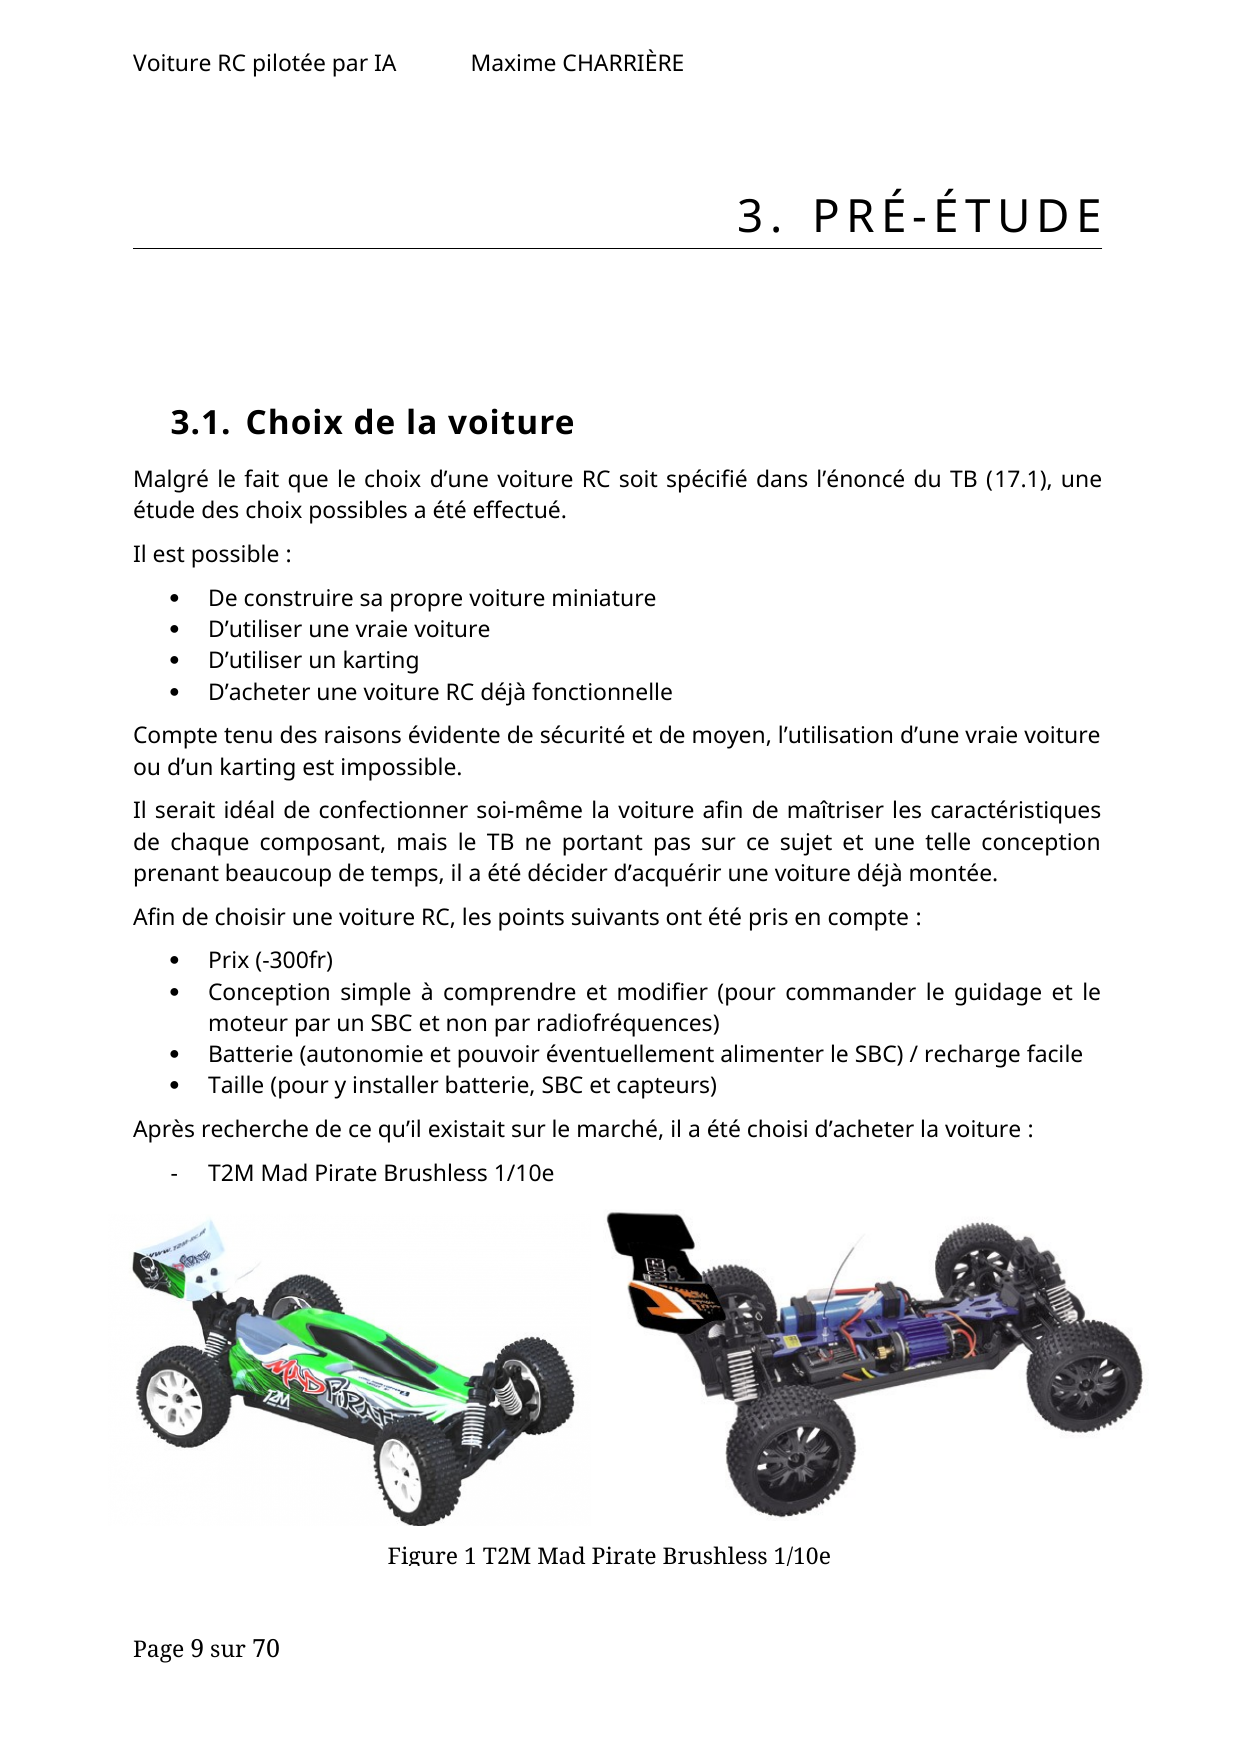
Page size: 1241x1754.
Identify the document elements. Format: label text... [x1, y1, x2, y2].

text Afin de choisir une voiture RC, les points suivants ont été pris en compte : [133, 901, 1102, 932]
list Batterie (autonomie et pouvoir éventuellement alimenter le SBC) / recharge facile [170, 1038, 1102, 1069]
list D’utiliser une vraie voiture [170, 613, 1102, 644]
text Malgré le fait que le choix d’une voiture RC soit spécifié dans l’énoncé du TB (17.1), une étude des choix possibles a été effectué. [133, 463, 1102, 526]
list Conception simple à comprendre et modifier (pour commander le guidage et le moteur par un SBC et non par radiofréquences) [170, 976, 1102, 1038]
list T2M Mad Pirate Brushless 1/10e [170, 1157, 1102, 1188]
subtitle Choix de la voiture [170, 399, 1102, 444]
list D’utiliser un karting [170, 644, 1102, 676]
picture [595, 1209, 1155, 1521]
text Après recherche de ce qu’il existait sur le marché, il a été choisi d’acheter la voiture : [133, 1113, 1102, 1144]
list Taille (pour y installer batterie, SBC et capteurs) [170, 1069, 1102, 1101]
text Compte tenu des raisons évidente de sécurité et de moyen, l’utilisation d’une vraie voiture ou d’un karting est impossible. [133, 719, 1102, 782]
list D’acheter une voiture RC déjà fonctionnelle [170, 676, 1102, 707]
list De construire sa propre voiture miniature [170, 582, 1102, 613]
list Prix (-300fr) [170, 944, 1102, 976]
picture [107, 1214, 591, 1526]
text Il serait idéal de confectionner soi-même la voiture afin de maîtriser les caractéristiques de chaque composant, mais le TB ne portant pas sur ce sujet et une telle conception prenant beaucoup de temps, il a été décider d’acquérir une voiture déjà montée. [133, 794, 1102, 888]
text Il est possible : [133, 538, 1102, 569]
subtitle Pré-étude [133, 183, 1102, 248]
